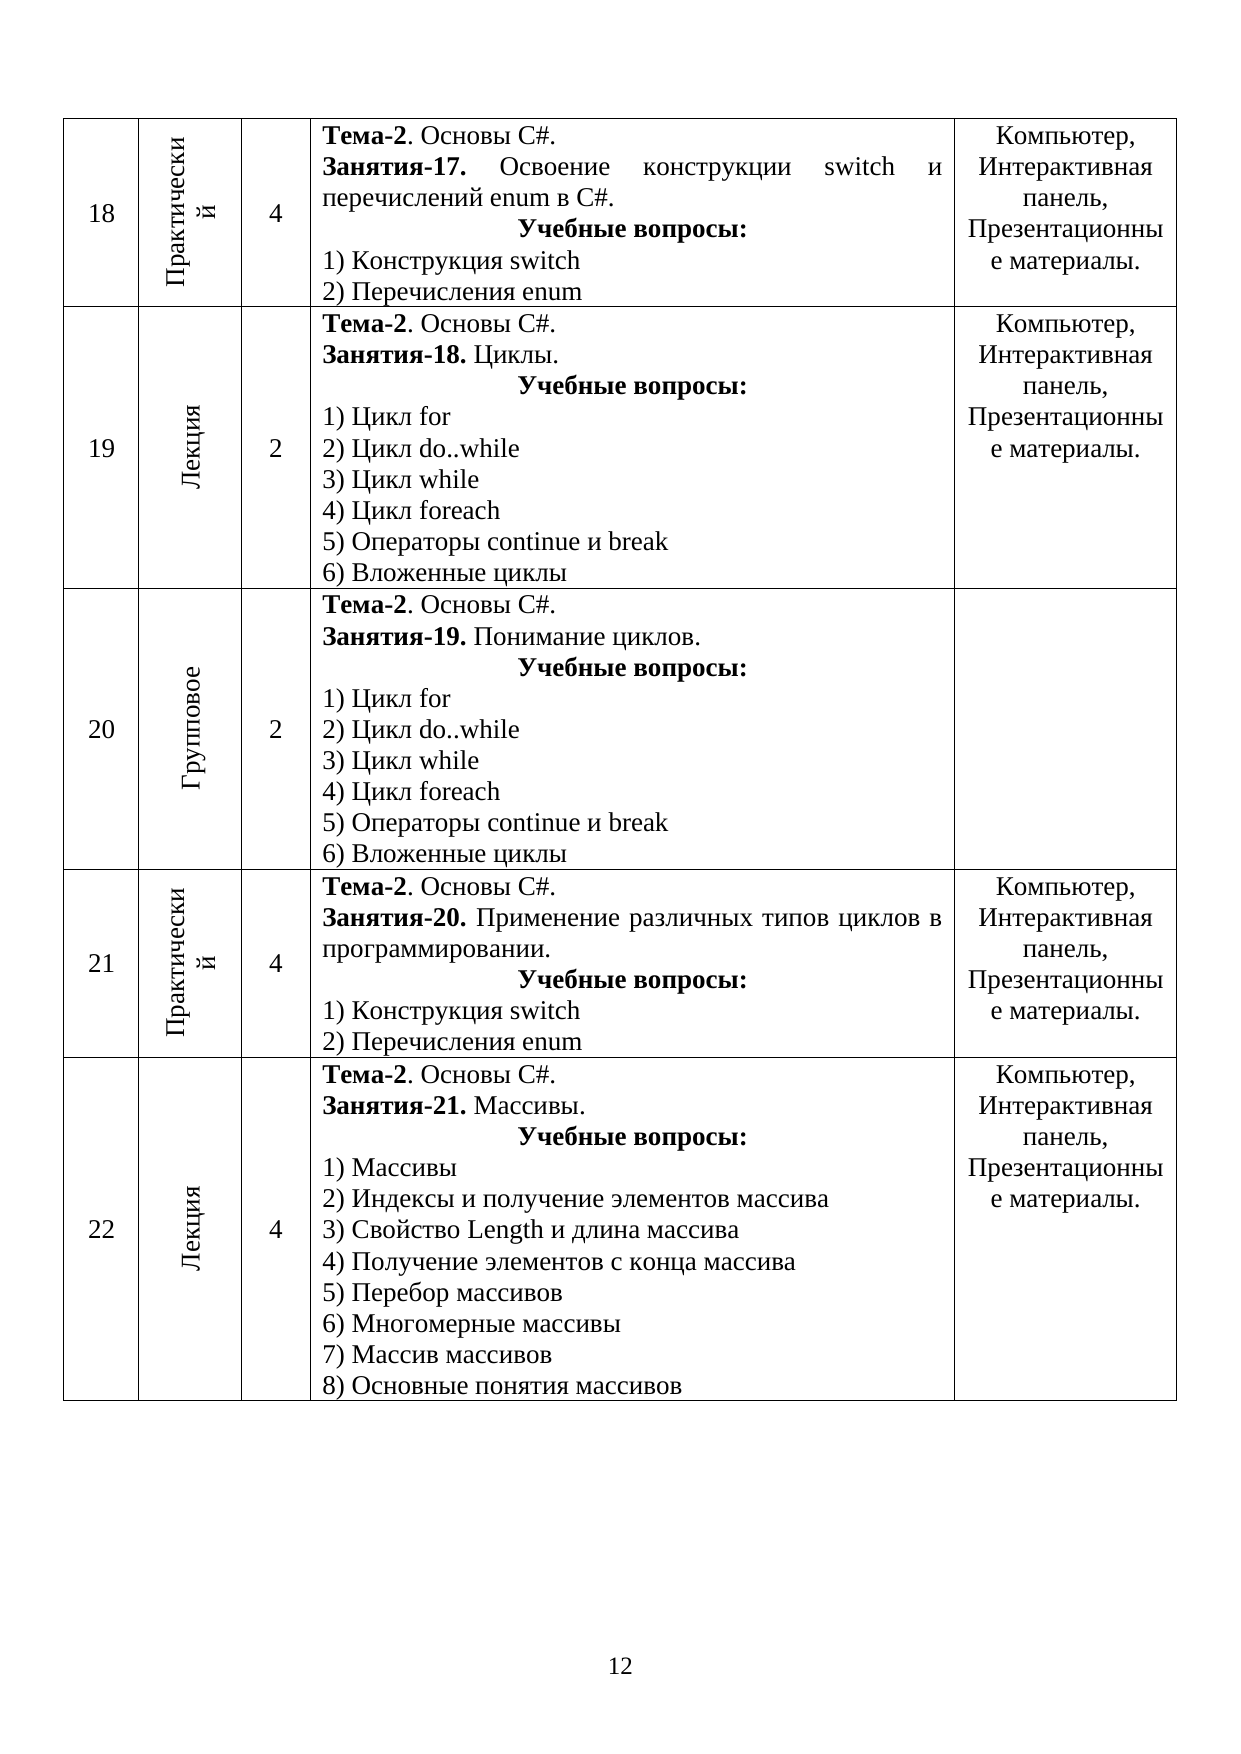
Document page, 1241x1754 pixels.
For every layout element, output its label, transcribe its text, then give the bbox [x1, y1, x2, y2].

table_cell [955, 1058, 1176, 1400]
table_cell 4 [242, 119, 310, 306]
table_cell Лекция [139, 307, 241, 587]
table_cell 22 [64, 1058, 138, 1400]
table_cell Тема-2. Основы C#. Занятия-17. Освоение конструкции switch и перечислений enum в C#. Учебные вопросы: 1) Конструкция switch 2) Перечисления enum [311, 119, 954, 306]
table_cell Компьютер, Интерактивная панель, Презентационные материалы. [955, 870, 1176, 1057]
table_cell 2 [242, 589, 310, 869]
table_cell 21 [64, 870, 138, 1057]
table_cell Практический [139, 870, 241, 1057]
table_cell 18 [64, 119, 138, 306]
table_cell [955, 589, 1176, 869]
table_cell 4 [242, 1058, 310, 1400]
table_cell Компьютер, Интерактивная панель, Презентационные материалы. [955, 307, 1176, 587]
table_cell Групповое [139, 589, 241, 869]
table_cell Лекция [139, 1058, 241, 1400]
table_cell Тема-2. Основы C#. Занятия-21. Массивы. Учебные вопросы: 1) Массивы 2) Индексы и получение элементов массива 3) Свойство Length и длина массива 4) Получение элементов с конца массива 5) Перебор массивов 6) Многомерные массивы 7) Массив массивов 8) Основные понятия массивов [311, 1058, 954, 1400]
table_cell Практический [139, 119, 241, 306]
table_cell 19 [64, 307, 138, 587]
table_cell Тема-2. Основы C#. Занятия-19. Понимание циклов. Учебные вопросы: 1) Цикл for 2) Цикл do..while 3) Цикл while 4) Цикл foreach 5) Операторы continue и break 6) Вложенные циклы [311, 589, 954, 869]
table_cell 4 [242, 870, 310, 1057]
table_cell Тема-2. Основы C#. Занятия-20. Применение различных типов циклов в программировании. Учебные вопросы: 1) Конструкция switch 2) Перечисления enum [311, 870, 954, 1057]
table_cell Тема-2. Основы C#. Занятия-18. Циклы. Учебные вопросы: 1) Цикл for 2) Цикл do..while 3) Цикл while 4) Цикл foreach 5) Операторы continue и break 6) Вложенные циклы [311, 307, 954, 587]
table_cell Компьютер, Интерактивная панель, Презентационные материалы. [955, 119, 1176, 306]
table_cell 2 [242, 307, 310, 587]
table_cell 20 [64, 589, 138, 869]
